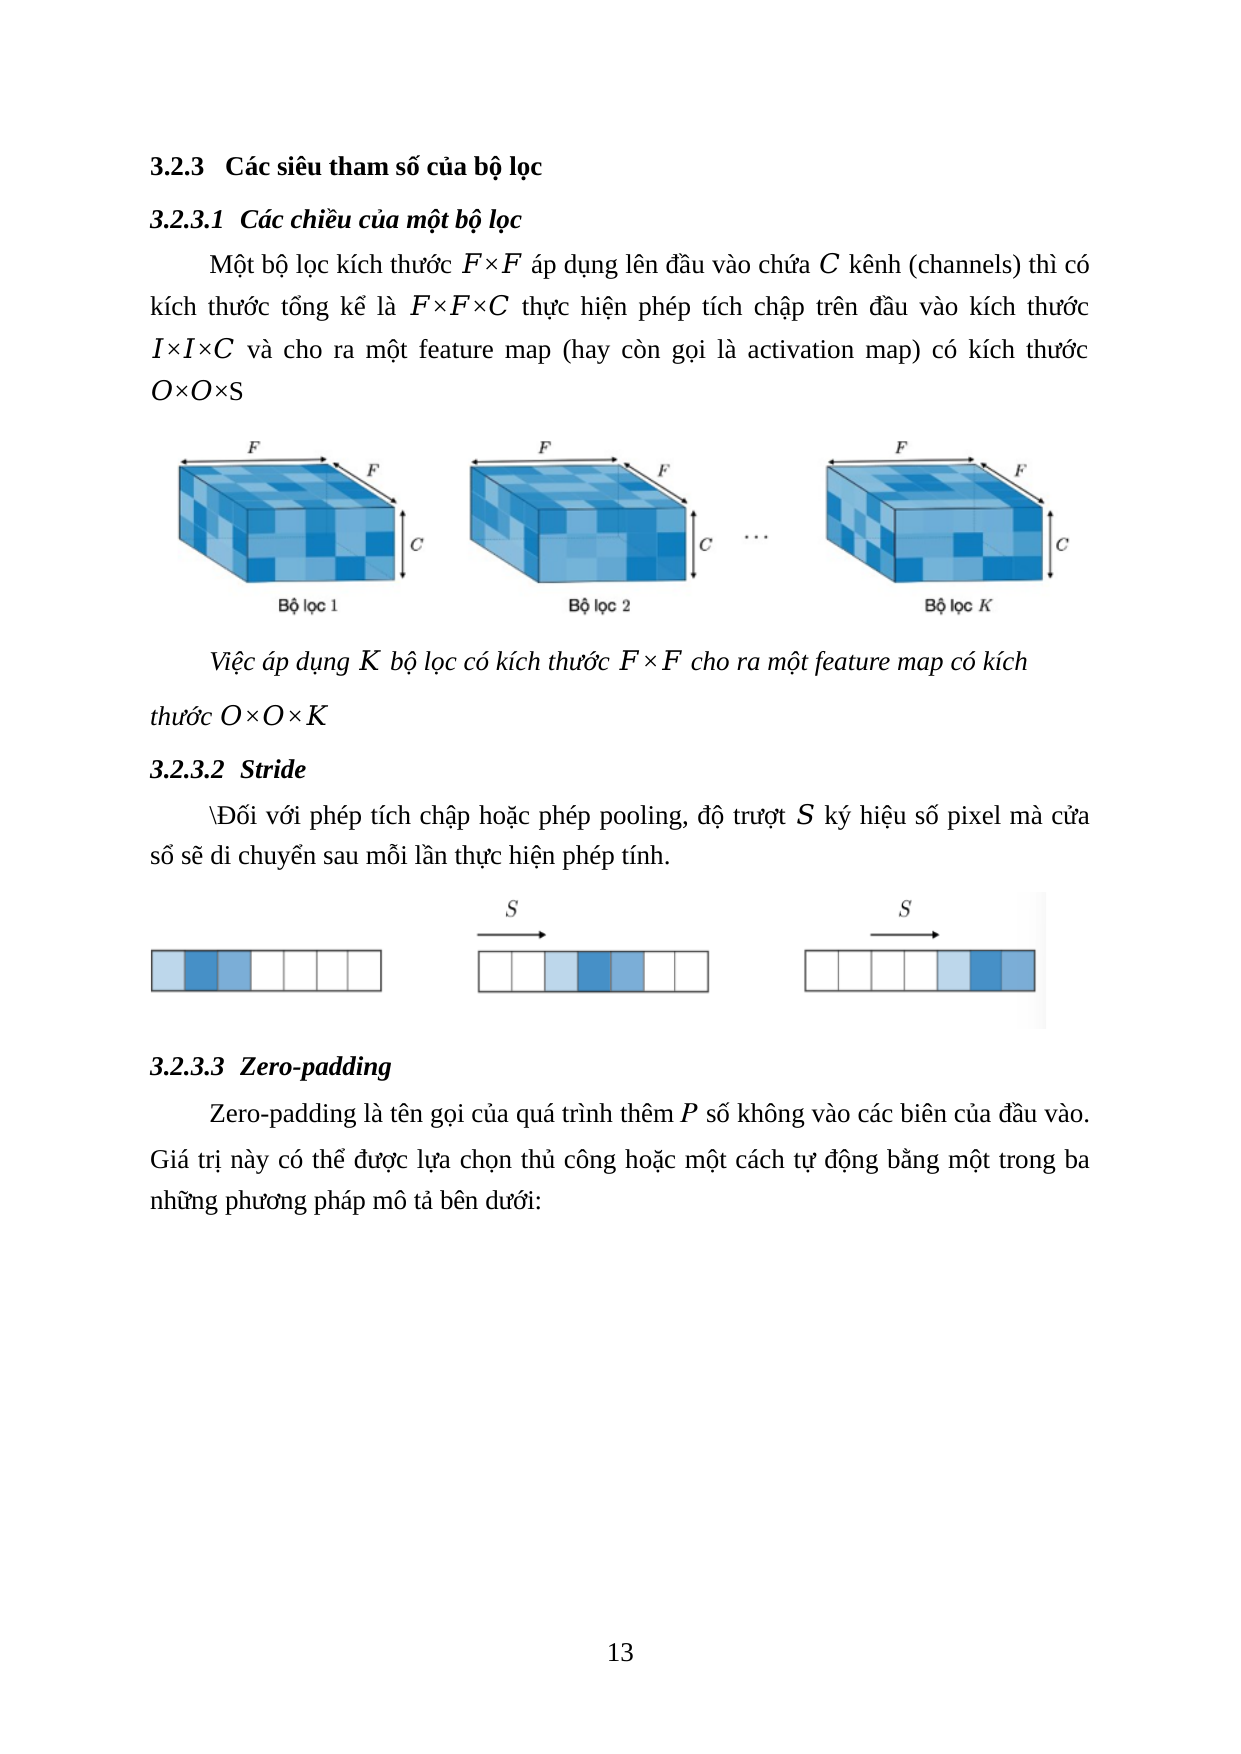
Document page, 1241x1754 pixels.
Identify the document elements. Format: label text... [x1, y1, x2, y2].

text Zero-padding là tên gọi của quá trình thêm 𝑃 số không vào các biên của đầu vào. Giá trị này có thể được lựa chọn thủ công hoặc một cách tự động bằng một trong ba những phương pháp mô tả bên dưới: [150, 1094, 1090, 1215]
subtitle Các siêu tham số của bộ lọc [150, 150, 1090, 181]
text Việc áp dụng 𝐾 bộ lọc có kích thước 𝐹×𝐹 cho ra một feature map có kích [150, 644, 1090, 676]
picture [150, 428, 1091, 622]
subtitle Zero-padding [150, 1050, 1090, 1081]
picture [150, 892, 1047, 1029]
text thước 𝑂×𝑂×𝐾 [150, 699, 1090, 731]
text \Đối với phép tích chập hoặc phép pooling, độ trượt 𝑆 ký hiệu số pixel mà cửa sổ sẽ di chuyển sau mỗi lần thực hiện phép tính. [150, 797, 1090, 870]
subtitle Các chiều của một bộ lọc [150, 203, 1090, 234]
text Một bộ lọc kích thước 𝐹×𝐹 áp dụng lên đầu vào chứa 𝐶 kênh (channels) thì có kích thước tổng kể là 𝐹×𝐹×𝐶 thực hiện phép tích chập trên đầu vào kích thước 𝐼×𝐼×𝐶 và cho ra một feature map (hay còn gọi là activation map) có kích thước 𝑂×𝑂×S [150, 247, 1090, 406]
subtitle Stride [150, 754, 1090, 785]
